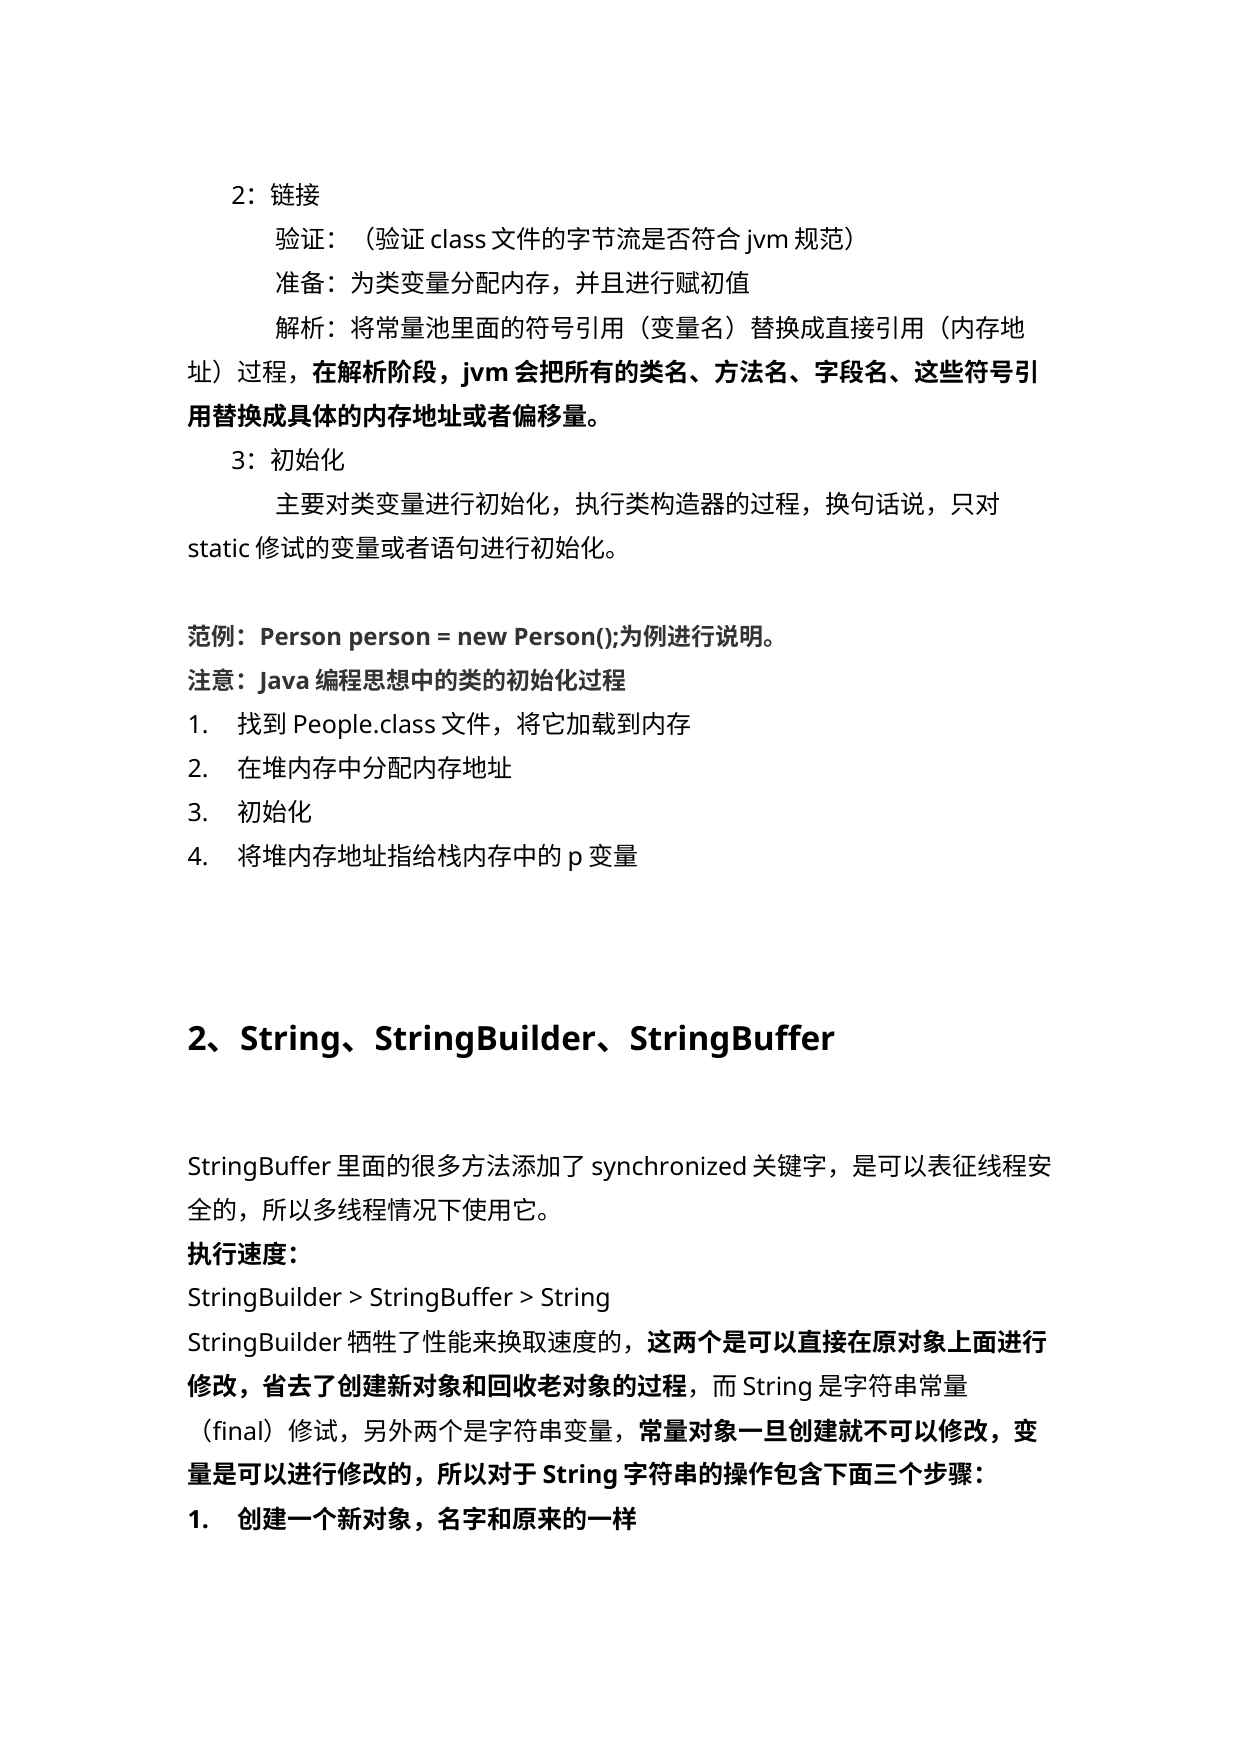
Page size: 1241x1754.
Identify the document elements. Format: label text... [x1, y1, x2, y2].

text 执行速度： [187, 1231, 1053, 1275]
list 创建一个新对象，名字和原来的一样 [187, 1495, 1053, 1539]
text StringBuilder > StringBuffer > String [187, 1275, 1053, 1319]
text 范例：Person person = new Person();为例进行说明。 [187, 613, 1053, 657]
text 2：链接 [187, 172, 1053, 216]
text StringBuilder牺牲了性能来换取速度的，这两个是可以直接在原对象上面进行修改，省去了创建新对象和回收老对象的过程，而String是字符串常量（final）修试，另外两个是字符串变量，常量对象一旦创建就不可以修改，变量是可以进行修改的，所以对于String字符串的操作包含下面三个步骤： [187, 1319, 1053, 1495]
text 准备：为类变量分配内存，并且进行赋初值 [187, 260, 1053, 304]
list 找到People.class文件，将它加载到内存 [187, 701, 1053, 745]
text 验证：（验证class文件的字节流是否符合jvm规范） [231, 216, 1053, 260]
text 3：初始化 [187, 436, 1053, 480]
text StringBuffer里面的很多方法添加了synchronized关键字，是可以表征线程安全的，所以多线程情况下使用它。 [187, 1143, 1053, 1231]
text 主要对类变量进行初始化，执行类构造器的过程，换句话说，只对static修试的变量或者语句进行初始化。 [187, 480, 1053, 568]
list 初始化 [187, 789, 1053, 833]
list 在堆内存中分配内存地址 [187, 745, 1053, 789]
list 将堆内存地址指给栈内存中的p变量 [187, 833, 1053, 877]
text 注意：Java编程思想中的类的初始化过程 [187, 657, 1053, 701]
text 解析：将常量池里面的符号引用（变量名）替换成直接引用（内存地址）过程，在解析阶段，jvm会把所有的类名、方法名、字段名、这些符号引用替换成具体的内存地址或者偏移量。 [187, 304, 1053, 436]
subtitle 2、String、StringBuilder、StringBuffer [187, 992, 1053, 1080]
